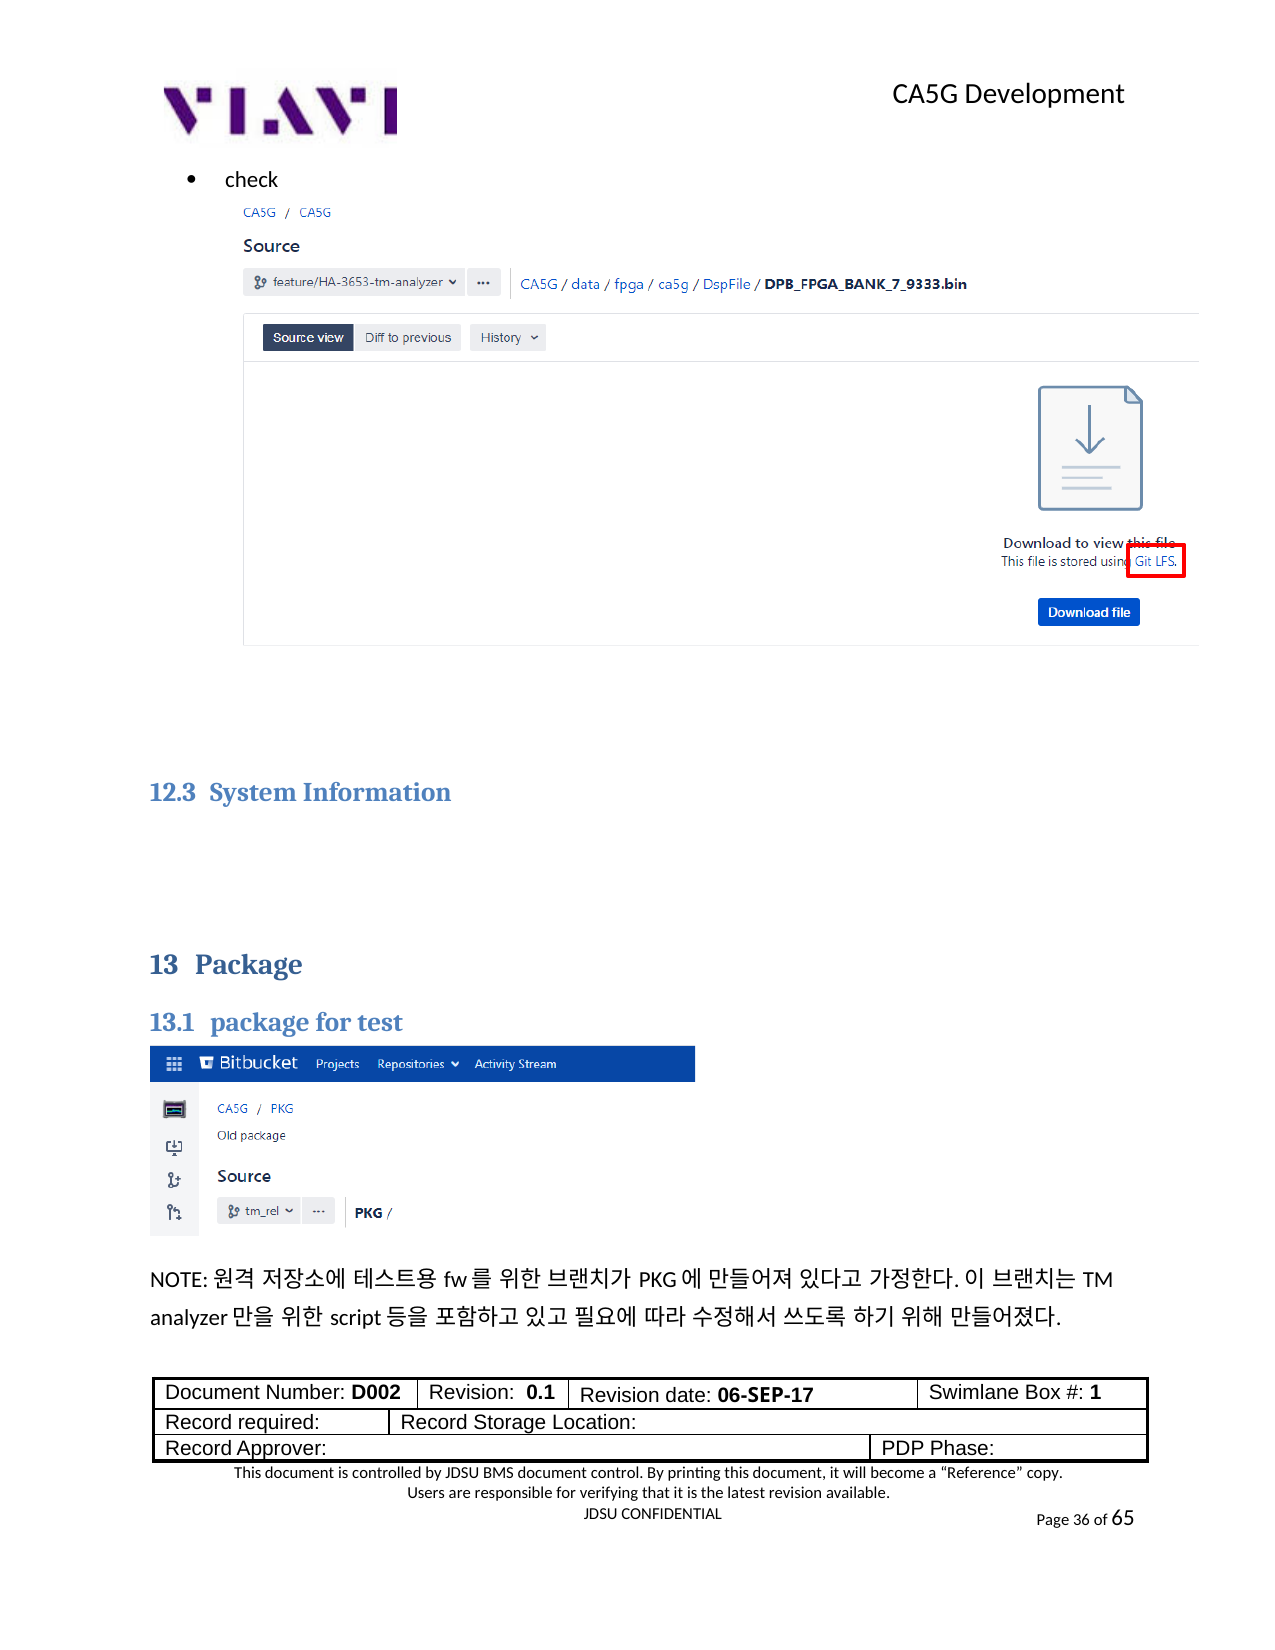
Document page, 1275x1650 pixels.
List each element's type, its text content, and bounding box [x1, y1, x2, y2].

text NOTE: 원격 저장소에 테스트용 fw를 위한 브랜치가 PKG에 만들어져 있다고 가정한다. 이 브랜치는 TM analyzer만을 위한 script 등을 포함하고 있고 필요에 따라 수정해서 쓰도록 하기 위해 만들어졌다. [150, 1260, 1125, 1332]
picture [150, 1043, 696, 1236]
subtitle System Information [150, 777, 1125, 808]
subtitle package for test [150, 1007, 1125, 1038]
picture [162, 68, 397, 146]
picture [225, 197, 1199, 646]
subtitle Package [150, 948, 1125, 982]
